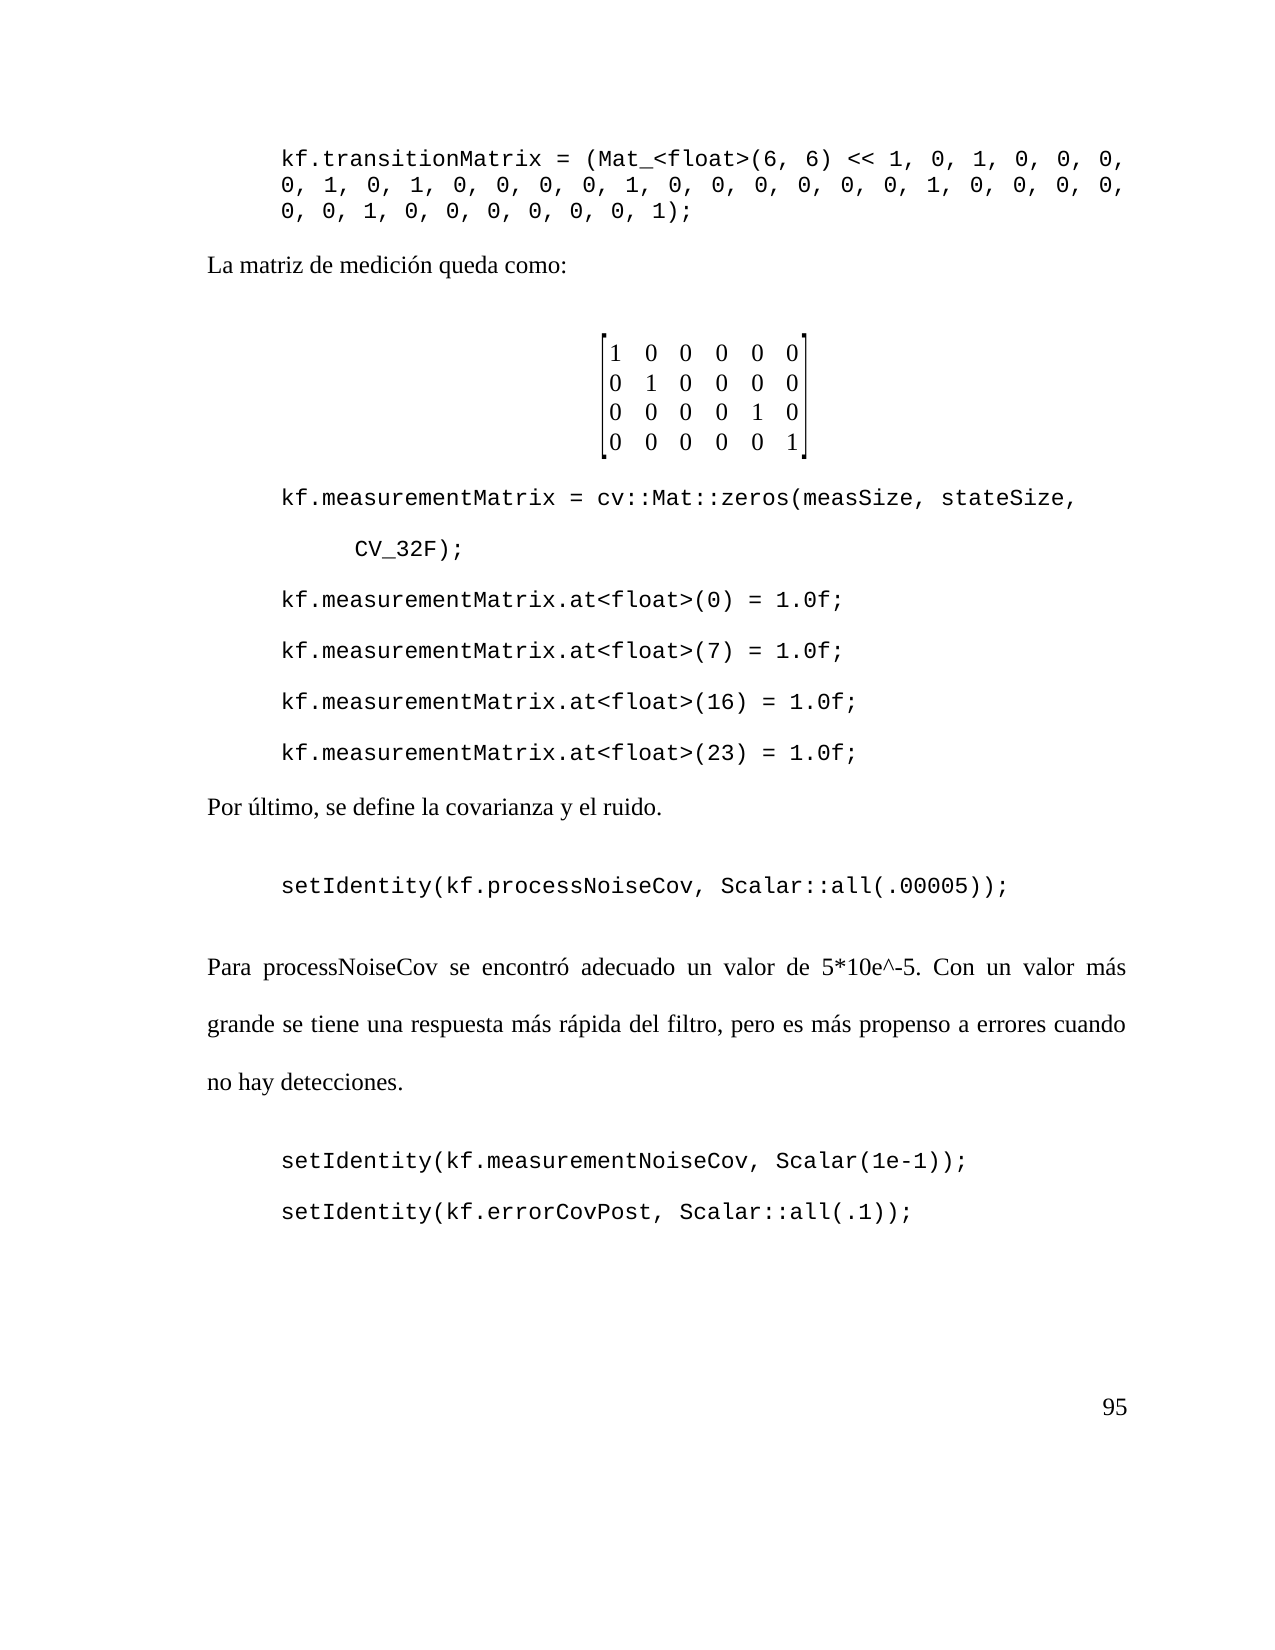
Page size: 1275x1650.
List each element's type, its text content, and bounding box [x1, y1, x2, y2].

text kf.measurementMatrix.at<float>(7) = 1.0f; [281, 639, 1127, 665]
text La matriz de medición queda como: [207, 251, 1127, 279]
text kf.transitionMatrix = (Mat_<float>(6, 6) << 1, 0, 1, 0, 0, 0, 0, 1, 0, 1, 0, 0, 0, 0, 1, 0, 0, 0, 0, 0, 0, 1, 0, 0, 0, 0, 0, 0, 1, 0, 0, 0, 0, 0, 0, 1); [281, 148, 1127, 226]
text CV_32F); [281, 537, 1127, 563]
text kf.measurementMatrix.at<float>(0) = 1.0f; [281, 588, 1127, 614]
text kf.measurementMatrix.at<float>(23) = 1.0f; [281, 741, 1127, 767]
text kf.measurementMatrix = cv::Mat::zeros(measSize, stateSize, [281, 487, 1127, 512]
text Por último, se define la covarianza y el ruido. [207, 792, 1127, 821]
text setIdentity(kf.measurementNoiseCov, Scalar(1e-1)); [281, 1149, 1127, 1175]
text setIdentity(kf.processNoiseCov, Scalar::all(.00005)); [207, 875, 1127, 901]
text Para processNoiseCov se encontró adecuado un valor de 5*10e^-5. Con un valor más grande se tiene una respuesta más rápida del filtro, pero es más propenso a errores cuando no hay detecciones. [207, 952, 1127, 1095]
text setIdentity(kf.errorCovPost, Scalar::all(.1)); [281, 1200, 1127, 1226]
text kf.measurementMatrix.at<float>(16) = 1.0f; [281, 690, 1127, 716]
